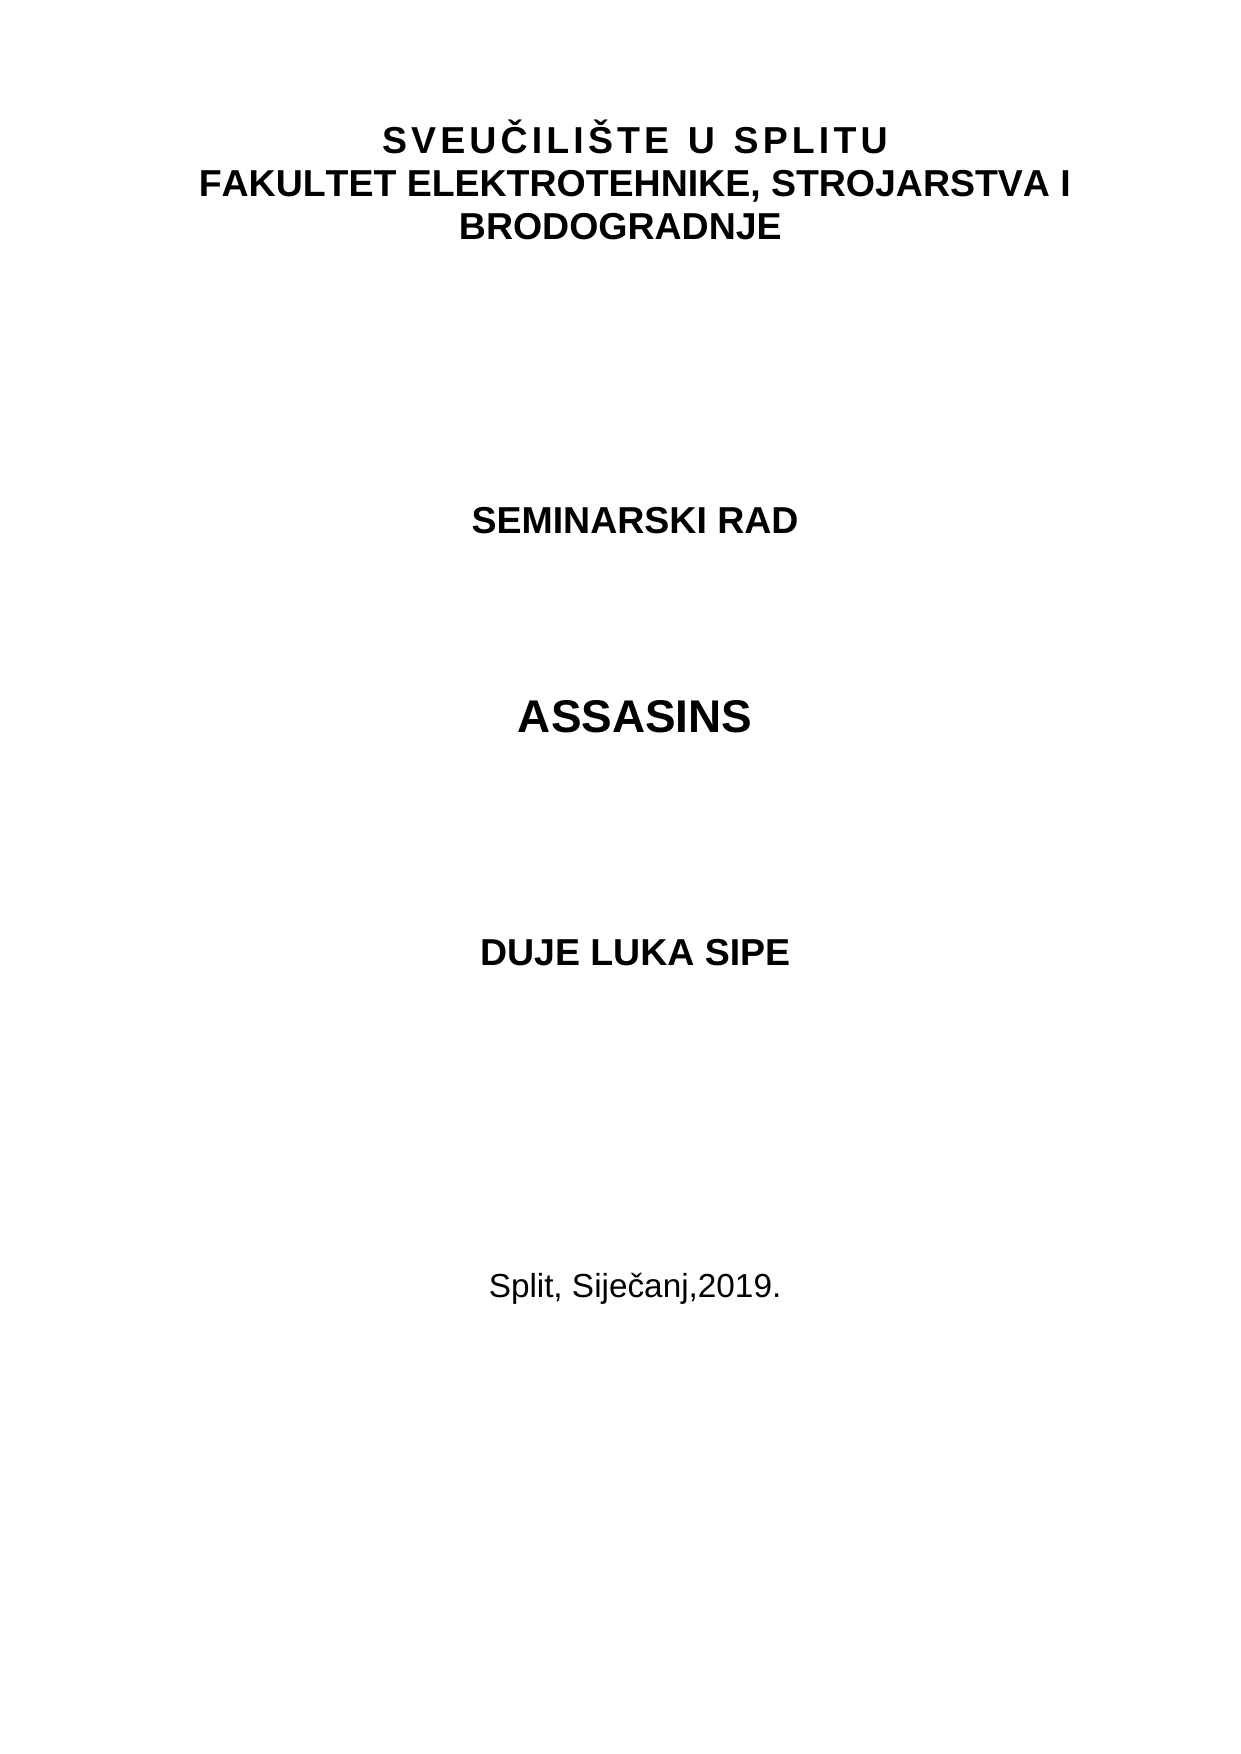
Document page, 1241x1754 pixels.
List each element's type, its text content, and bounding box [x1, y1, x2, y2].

text DUJE LUKA SIPE [148, 930, 1092, 973]
text ASSASINS [148, 689, 1092, 742]
text SVEUČILIŠTE U SPLITU [148, 118, 1092, 161]
text SEMINARSKI RAD [148, 499, 1092, 542]
text Split, Siječanj,2019. [148, 1266, 1092, 1304]
text FAKULTET ELEKTROTEHNIKE, STROJARSTVA I BRODOGRADNJE [148, 161, 1092, 247]
